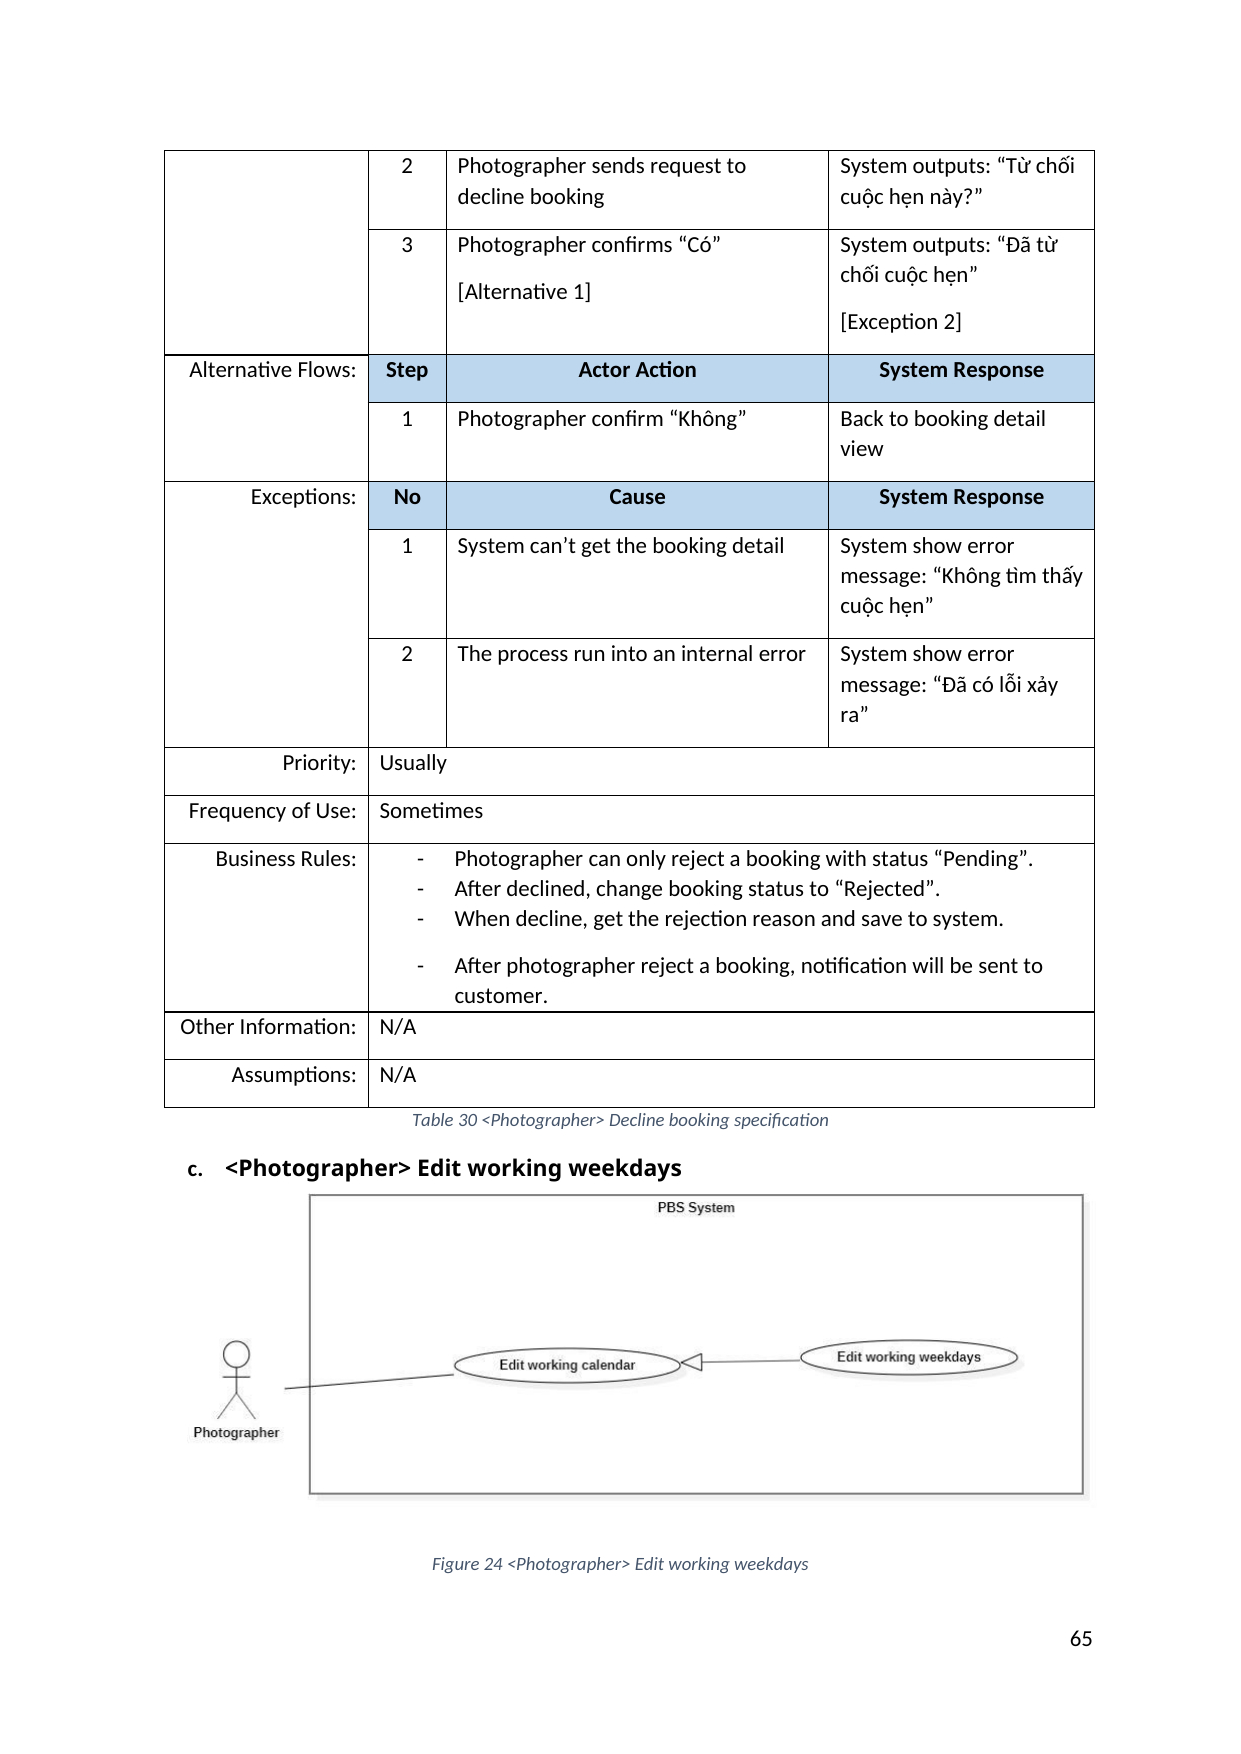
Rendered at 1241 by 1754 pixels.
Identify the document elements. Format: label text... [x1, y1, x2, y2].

picture [179, 1185, 1123, 1534]
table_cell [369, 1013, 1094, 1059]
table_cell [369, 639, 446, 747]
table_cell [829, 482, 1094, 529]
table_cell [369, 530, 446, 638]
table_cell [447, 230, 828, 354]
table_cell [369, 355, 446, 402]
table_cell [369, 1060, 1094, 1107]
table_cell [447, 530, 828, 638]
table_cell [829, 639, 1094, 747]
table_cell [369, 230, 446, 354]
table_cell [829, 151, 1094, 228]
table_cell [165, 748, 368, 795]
subtitle <Photographer> Edit working weekdays [187, 1152, 1093, 1183]
text Table 30 <Photographer> Decline booking specification [150, 1108, 1093, 1131]
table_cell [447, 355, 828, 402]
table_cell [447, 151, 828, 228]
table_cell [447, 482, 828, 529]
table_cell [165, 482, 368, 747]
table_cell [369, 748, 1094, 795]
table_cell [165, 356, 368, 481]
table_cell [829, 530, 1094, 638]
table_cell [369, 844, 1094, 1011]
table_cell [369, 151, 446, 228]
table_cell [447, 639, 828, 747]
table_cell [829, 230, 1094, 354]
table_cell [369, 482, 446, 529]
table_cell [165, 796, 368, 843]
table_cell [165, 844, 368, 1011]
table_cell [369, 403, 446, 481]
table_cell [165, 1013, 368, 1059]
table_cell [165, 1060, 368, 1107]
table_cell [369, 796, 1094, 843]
text Figure 24 <Photographer> Edit working weekdays [150, 1552, 1093, 1575]
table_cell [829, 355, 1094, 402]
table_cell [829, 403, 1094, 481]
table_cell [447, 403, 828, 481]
